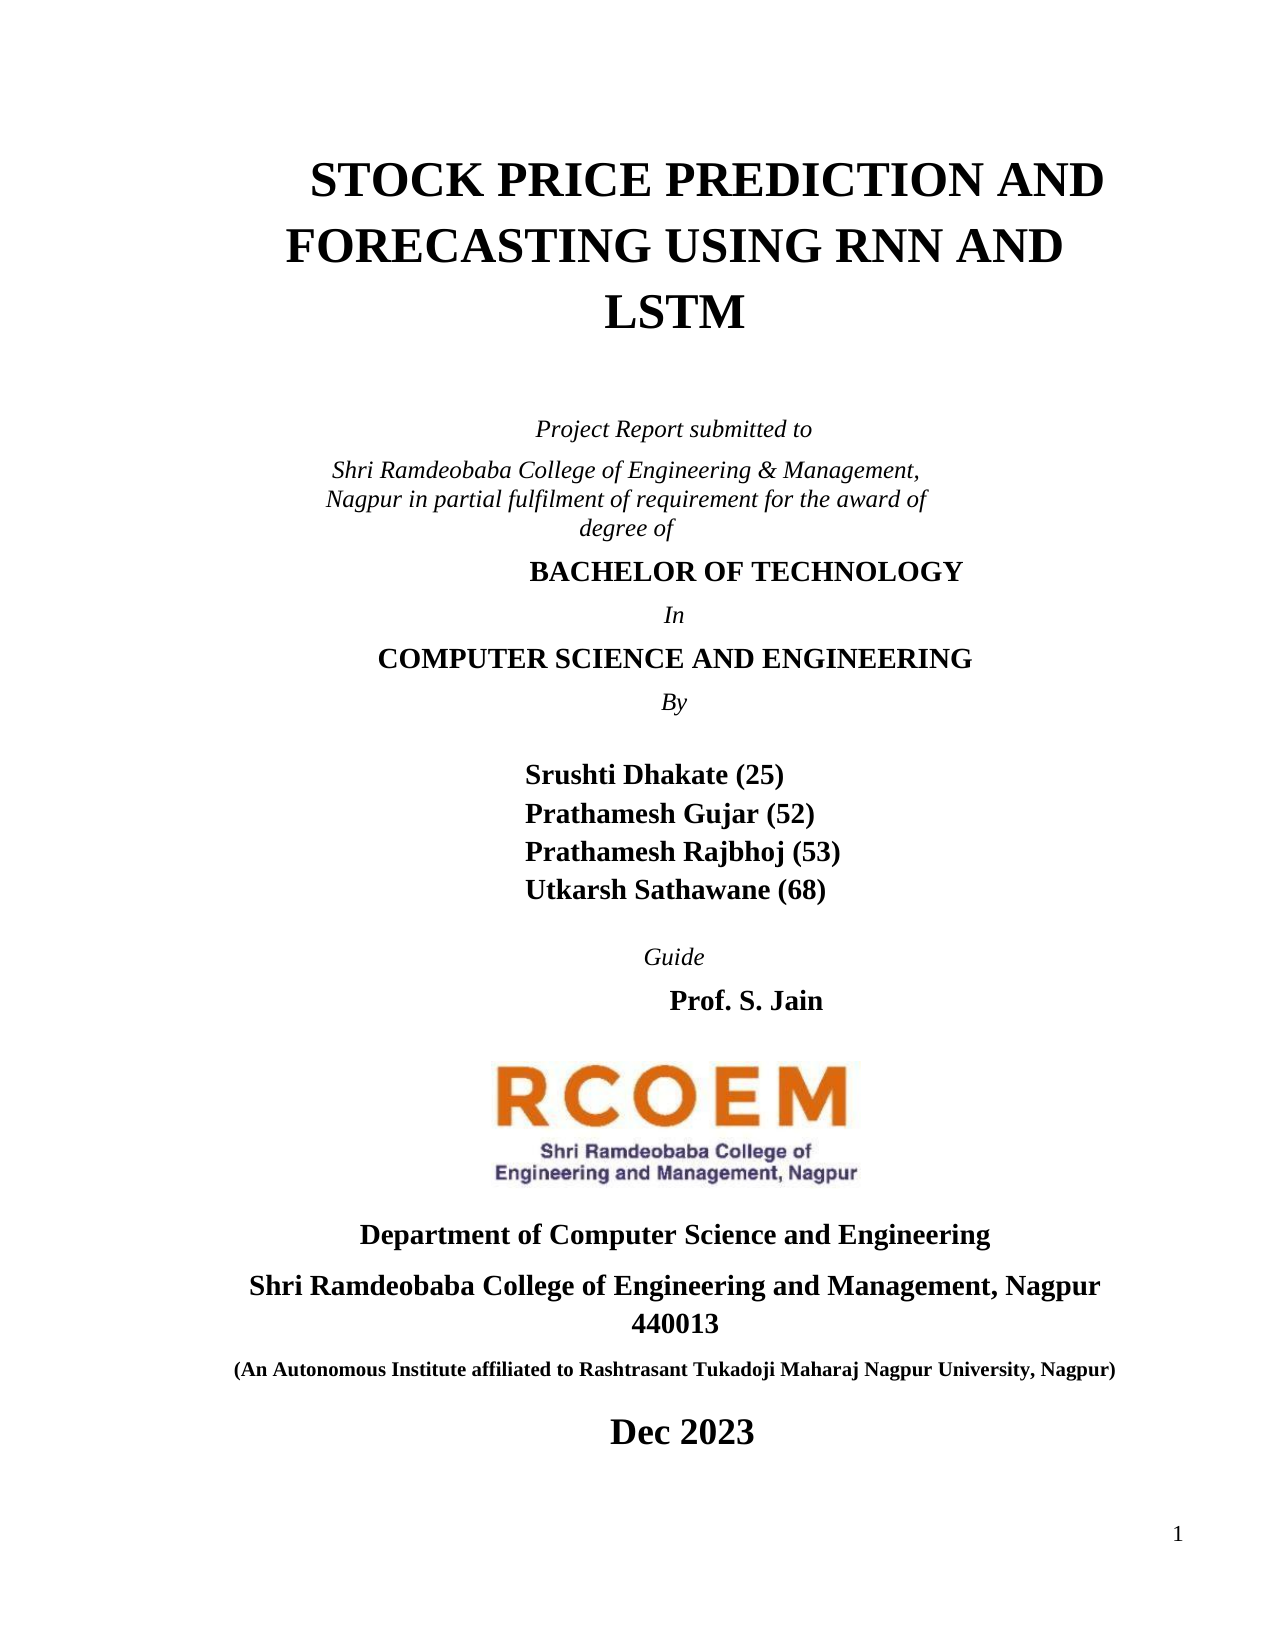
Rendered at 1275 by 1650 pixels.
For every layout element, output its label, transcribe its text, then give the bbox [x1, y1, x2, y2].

subtitle Shri Ramdeobaba College of Engineering and Management, Nagpur 440013 [223, 1268, 1127, 1340]
text Shri Ramdeobaba College of Engineering & Management, Nagpur in partial fulfilment of requirement for the award of degree of [297, 455, 957, 542]
text Project Report submitted to [322, 414, 1028, 443]
text Utkarsh Sathawane (68) [525, 872, 1183, 906]
title STOCK PRICE PREDICTION AND FORECASTING USING RNN AND LSTM [244, 150, 1106, 339]
subtitle COMPUTER SCIENCE AND ENGINEERING [234, 641, 1116, 675]
subtitle Prof. S. Jain [322, 983, 1028, 1017]
subtitle BACHELOR OF TECHNOLOGY [322, 554, 1029, 587]
text (An Autonomous Institute affiliated to Rashtrasant Tukadoji Maharaj Nagpur University, Nagpur) [234, 1357, 1183, 1381]
text In [322, 600, 1028, 629]
text Department of Computer Science and Engineering [244, 1217, 1106, 1250]
text Dec 2023 [322, 1409, 1043, 1453]
subtitle Srushti Dhakate (25) [525, 757, 1183, 791]
subtitle Prathamesh Rajbhoj (53) [525, 834, 1183, 868]
text Guide [322, 942, 1028, 971]
text Prathamesh Gujar (52) [525, 796, 1183, 829]
text By [244, 687, 1106, 716]
picture [490, 1061, 861, 1189]
